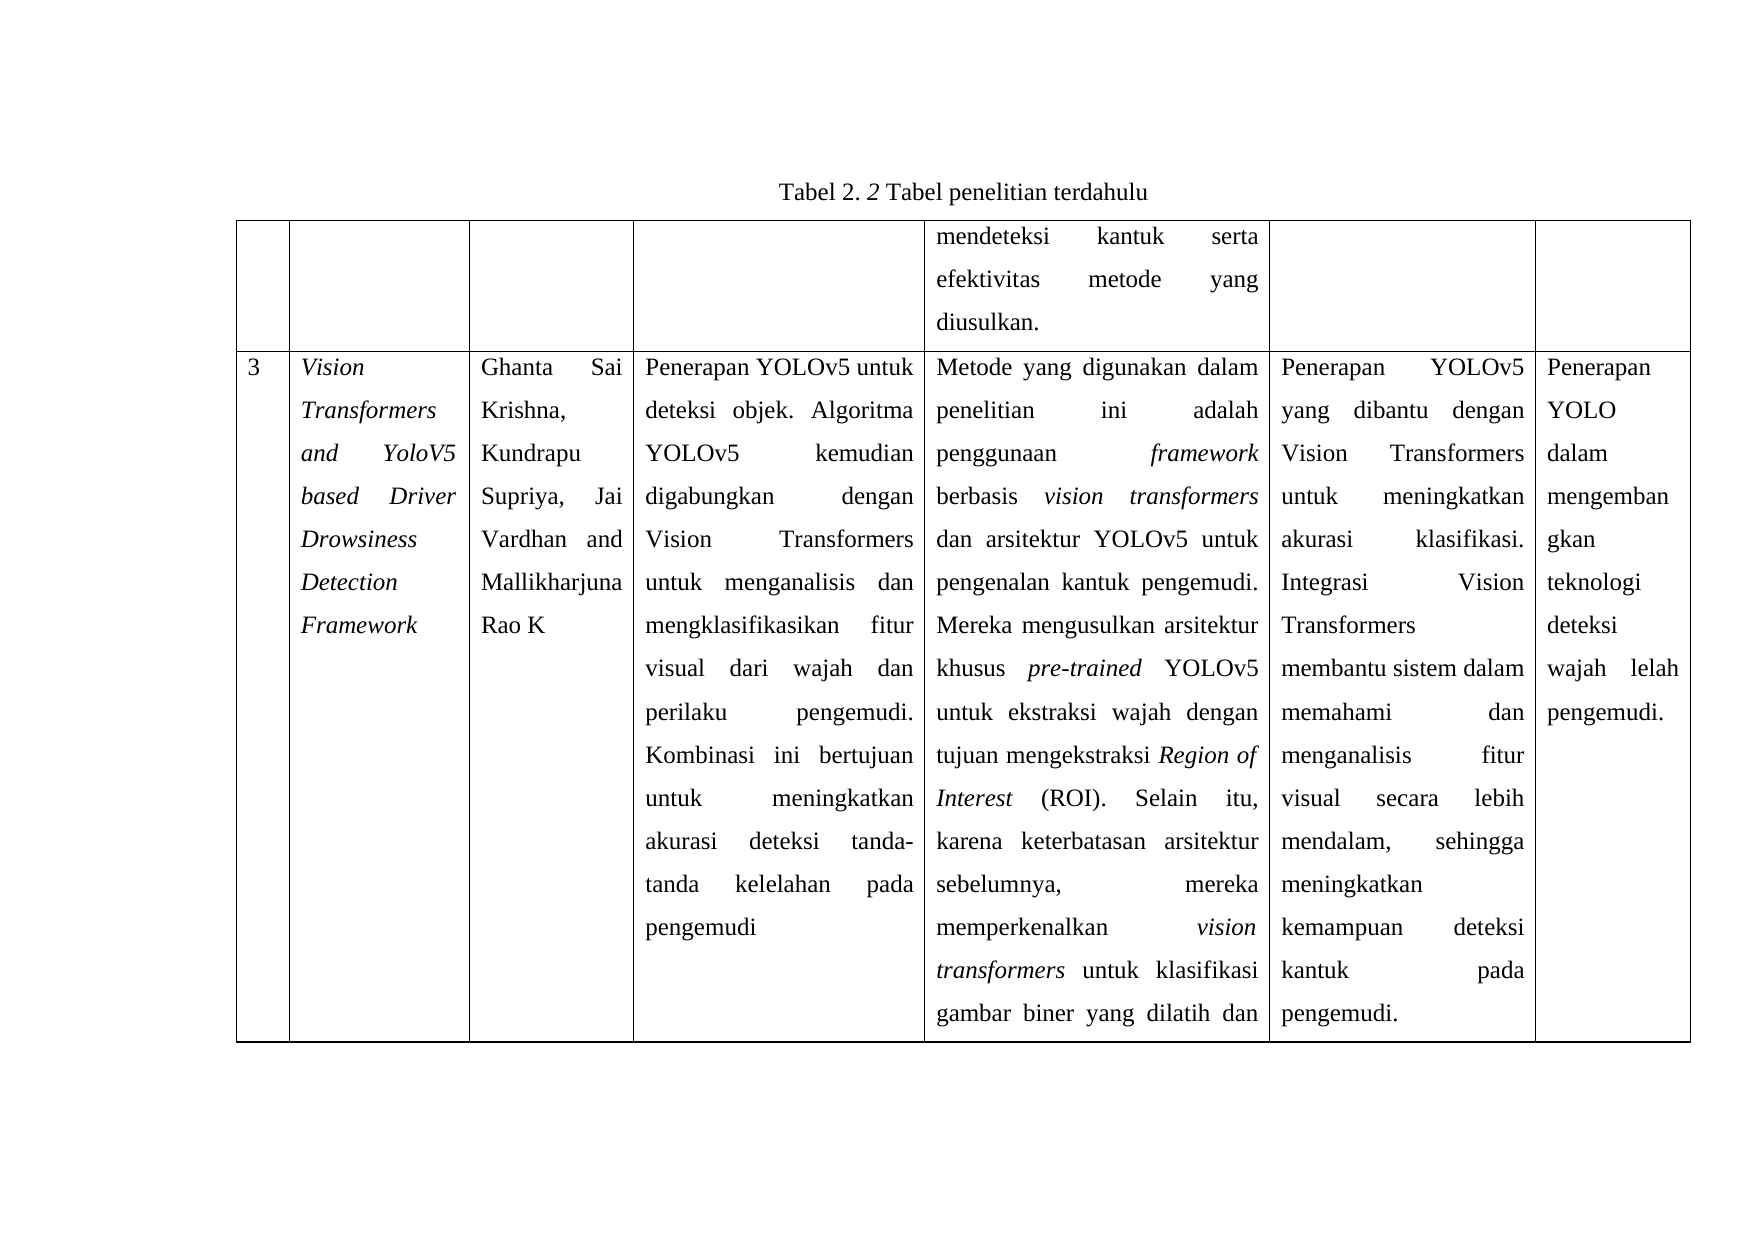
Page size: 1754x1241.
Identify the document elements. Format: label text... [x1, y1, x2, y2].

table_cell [925, 221, 1269, 351]
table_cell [470, 221, 633, 351]
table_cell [925, 352, 1269, 1041]
table_cell 2 [237, 221, 289, 351]
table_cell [1536, 352, 1690, 1041]
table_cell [634, 352, 924, 1041]
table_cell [1536, 221, 1690, 351]
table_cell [470, 352, 633, 1041]
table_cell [290, 221, 469, 351]
table_cell 3 [237, 352, 289, 1041]
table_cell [290, 352, 469, 1041]
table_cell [634, 221, 924, 351]
table_header Tabel 2. 2 Tabel penelitian terdahulu [236, 177, 1690, 220]
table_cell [1270, 352, 1535, 1041]
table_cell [1270, 221, 1535, 351]
